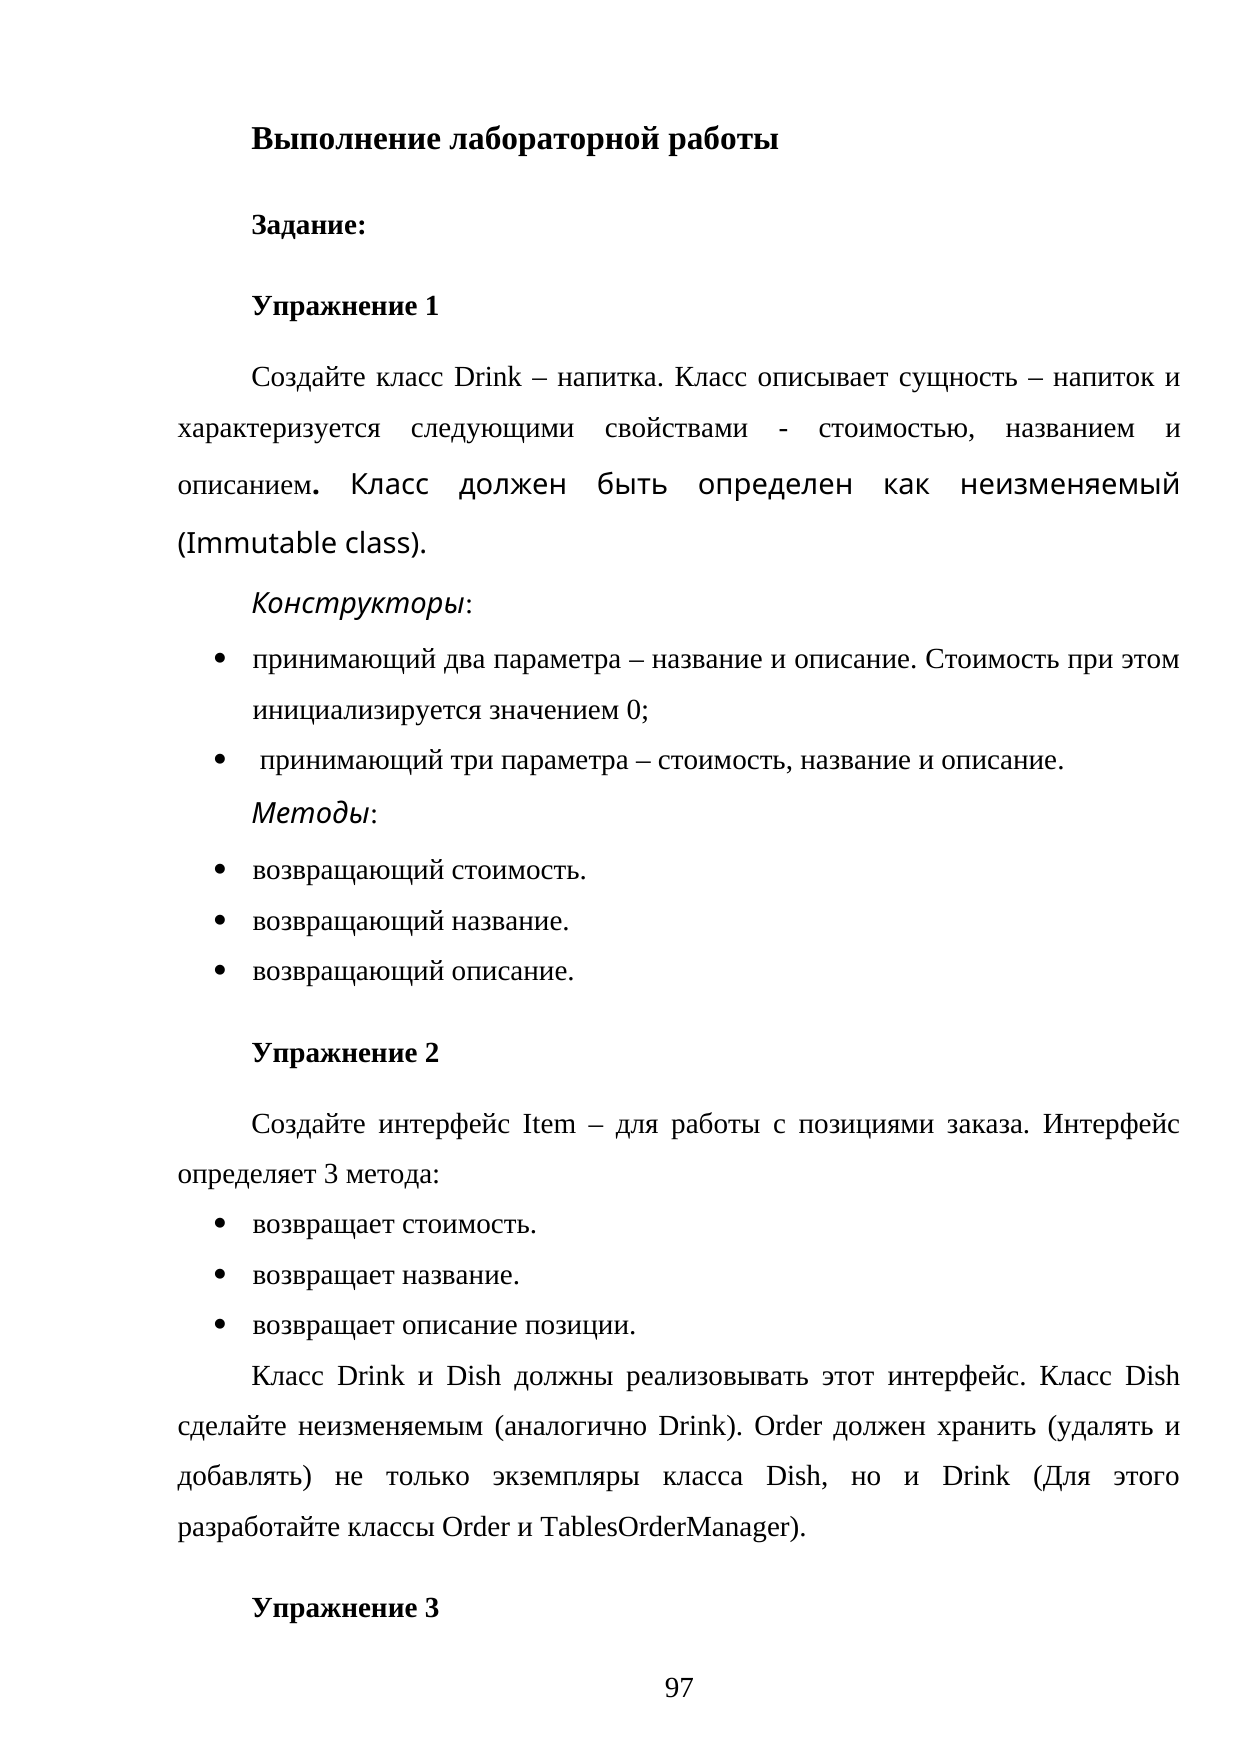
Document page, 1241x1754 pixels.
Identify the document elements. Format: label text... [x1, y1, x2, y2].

list возвращает название. [215, 1257, 1181, 1291]
list возвращающий описание. [215, 953, 1181, 987]
list принимающий два параметра – название и описание. Стоимость при этом инициализируется значением 0; [215, 642, 1181, 726]
list возвращает описание позиции. [215, 1307, 1181, 1341]
text Упражнение 2 [177, 1035, 1181, 1068]
text Упражнение 1 [177, 288, 1181, 322]
text Задание: [177, 207, 1181, 240]
text Создайте класс Drink – напитка. Класс описывает сущность – напиток и характеризуется следующими свойствами - стоимостью, названием и описанием. Класс должен быть определен как неизменяемый (Immutable class). [177, 359, 1181, 562]
list возвращающий название. [215, 903, 1181, 936]
text Создайте интерфейс Item – для работы с позициями заказа. Интерфейс определяет 3 метода: [177, 1106, 1181, 1190]
text Упражнение 3 [177, 1590, 1181, 1624]
text Конструкторы: [177, 582, 1181, 622]
list возвращает стоимость. [215, 1207, 1181, 1240]
text Методы: [177, 793, 1181, 832]
list принимающий три параметра – стоимость, название и описание. [215, 742, 1181, 776]
text Выполнение лабораторной работы [251, 118, 1181, 156]
list возвращающий стоимость. [215, 852, 1181, 886]
text Класс Drink и Dish должны реализовывать этот интерфейс. Класс Dish сделайте неизменяемым (аналогично Drink). Order должен хранить (удалять и добавлять) не только экземпляры класса Dish, но и Drink (Для этого разработайте классы Order и TablesOrderManager). [177, 1358, 1181, 1542]
